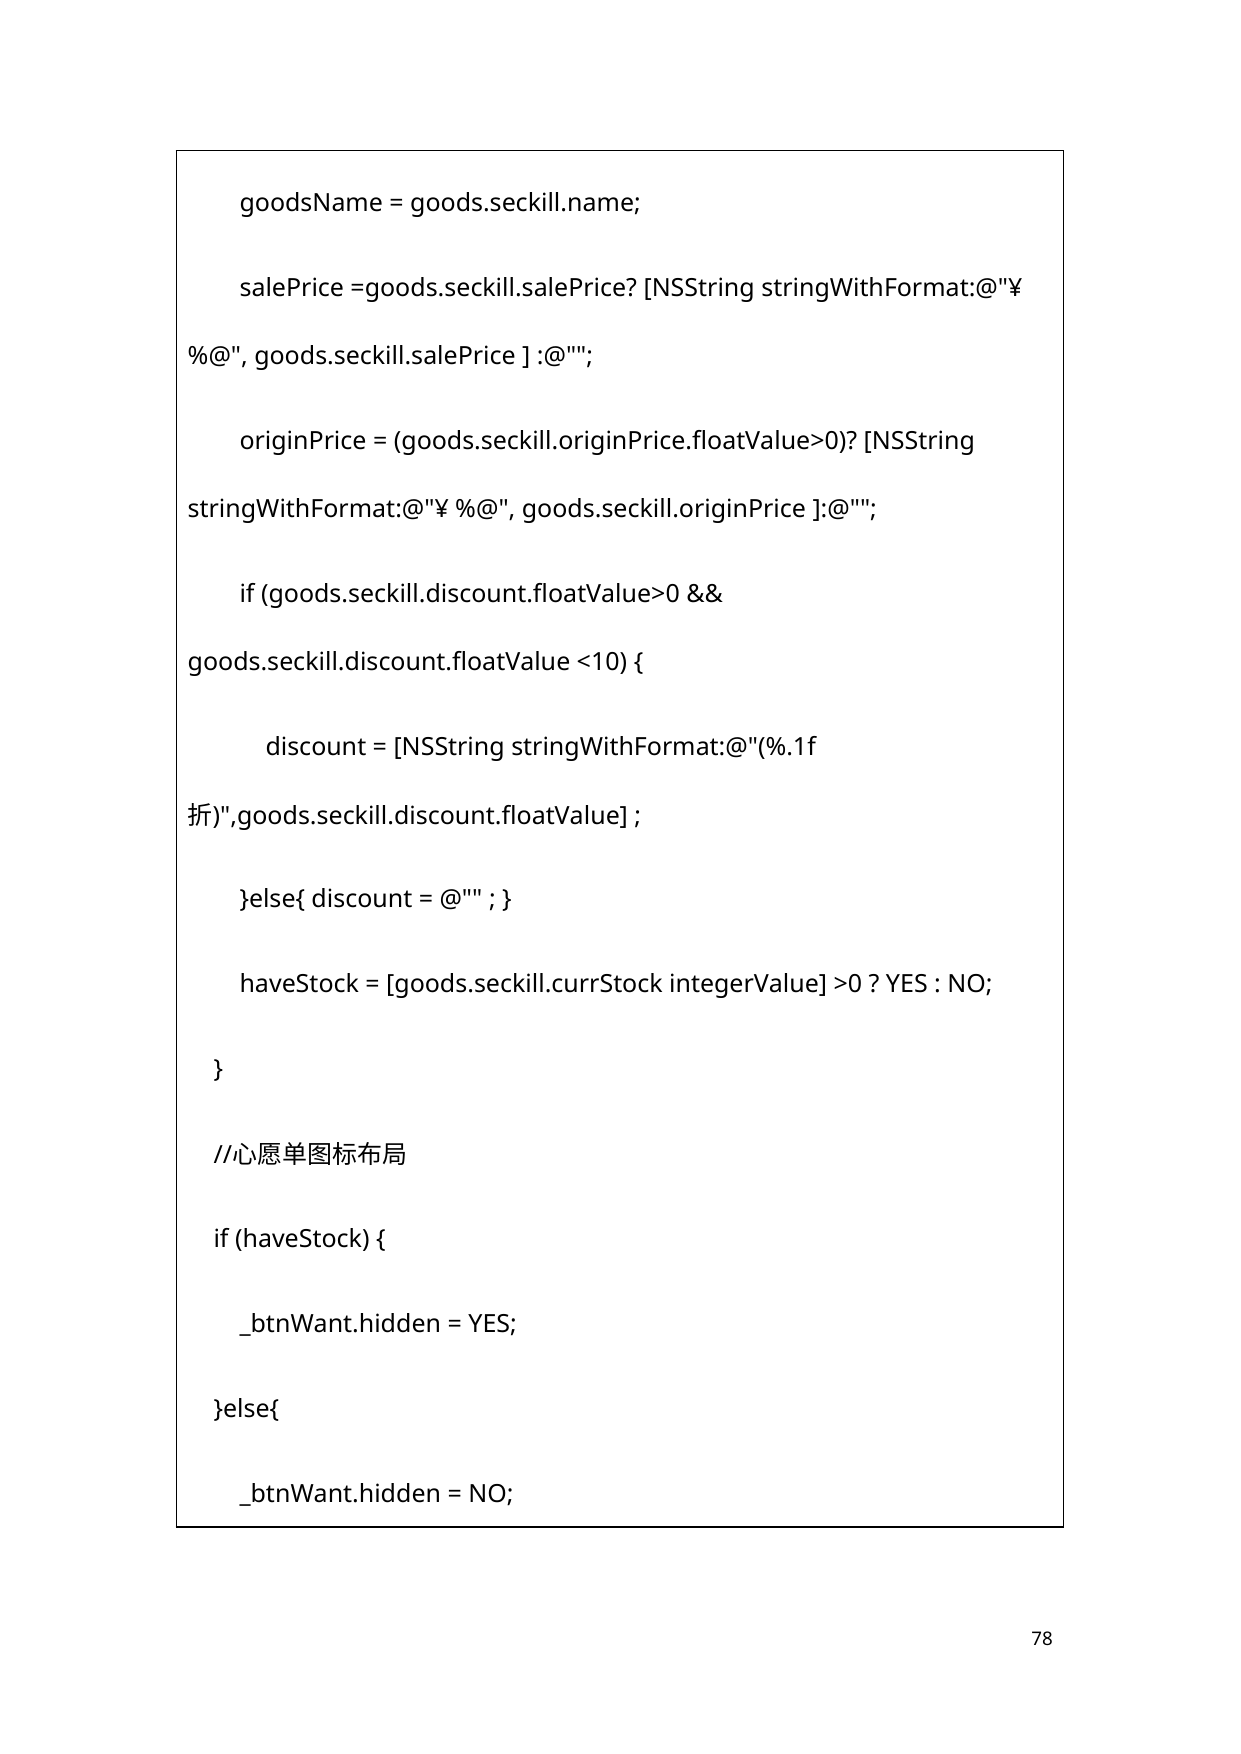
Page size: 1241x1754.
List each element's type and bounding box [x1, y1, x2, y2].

table_cell [177, 151, 1063, 1526]
